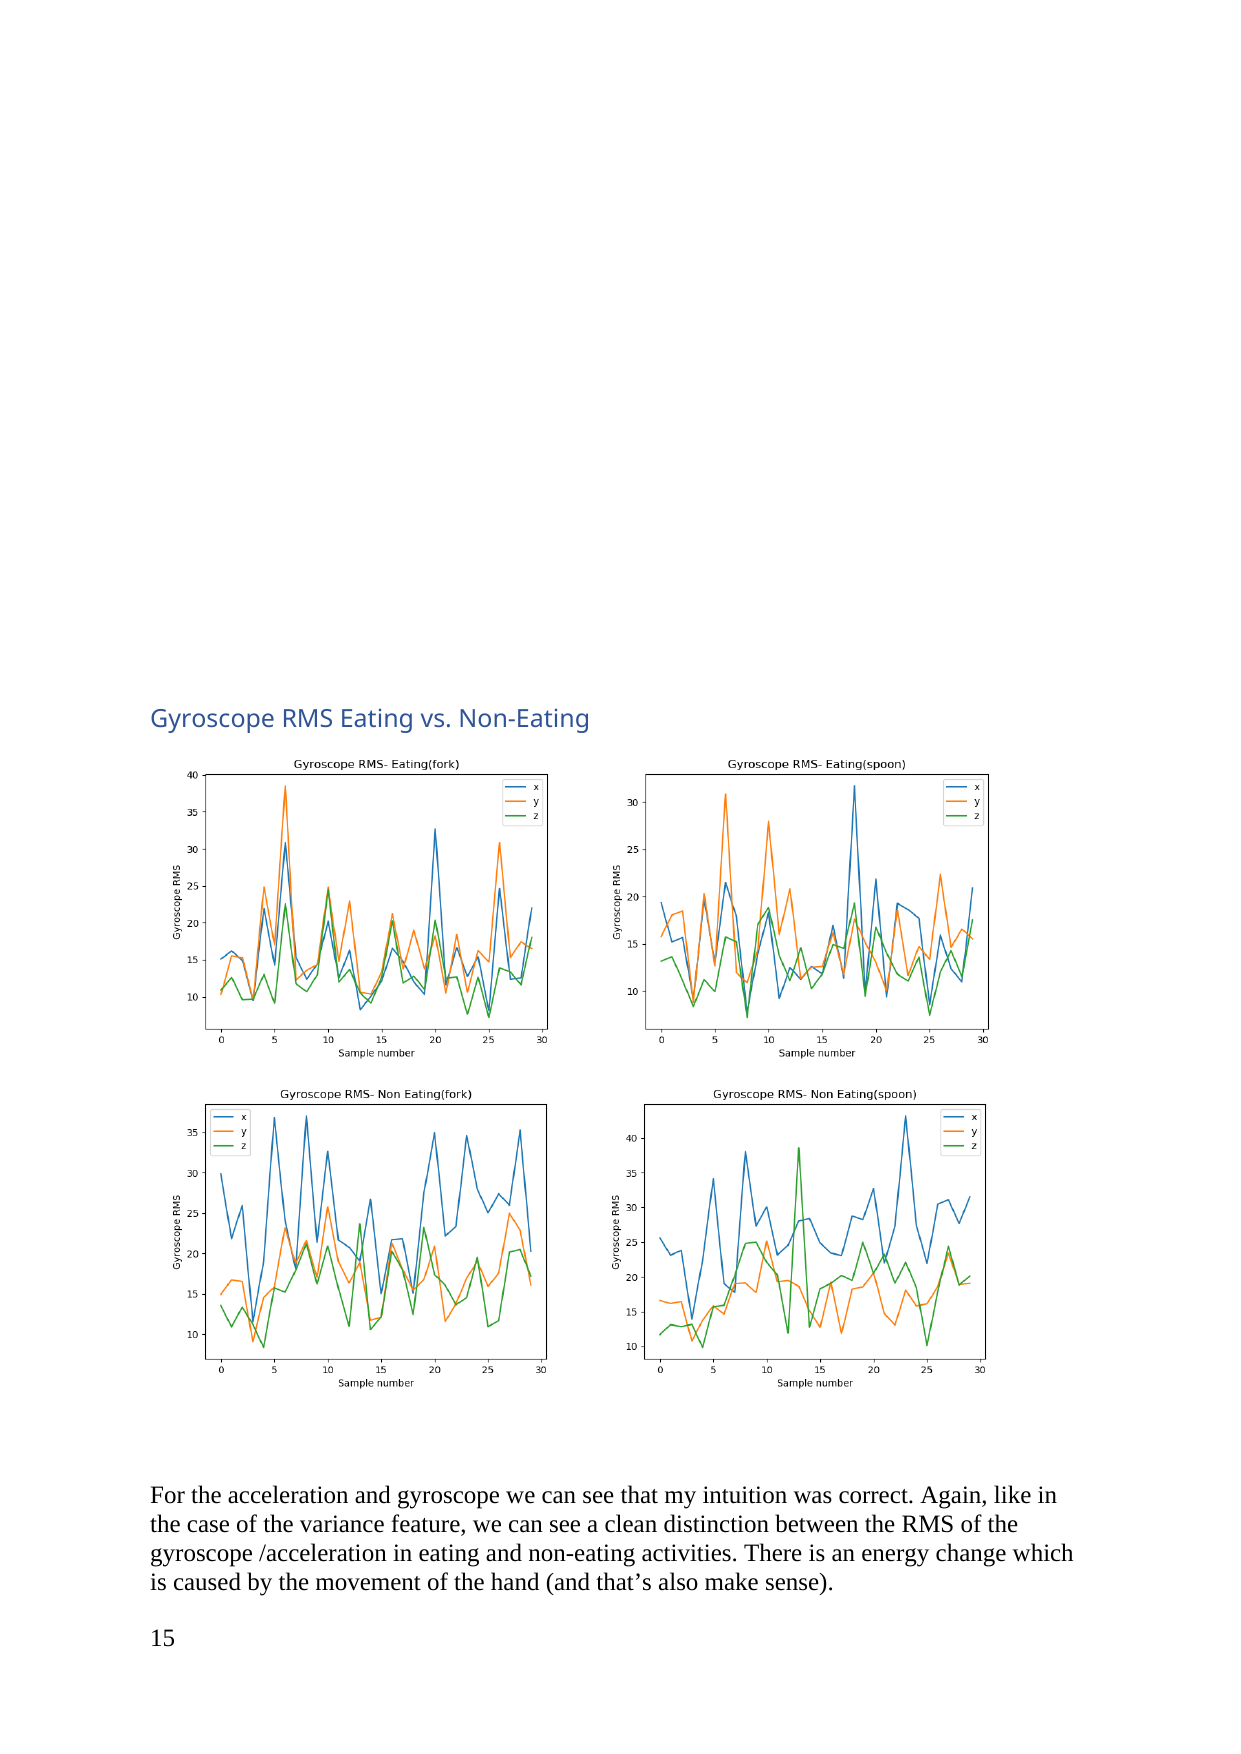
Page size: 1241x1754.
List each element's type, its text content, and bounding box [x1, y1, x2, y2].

text For the acceleration and gyroscope we can see that my intuition was correct. Again, like in the case of the variance feature, we can see a clean distinction between the RMS of the gyroscope /acceleration in eating and non-eating activities. There is an energy change which is caused by the movement of the hand (and that’s also make sense). [150, 1480, 1090, 1595]
subtitle Gyroscope RMS Eating vs. Non-Eating [150, 700, 1090, 734]
picture [150, 734, 1032, 1395]
